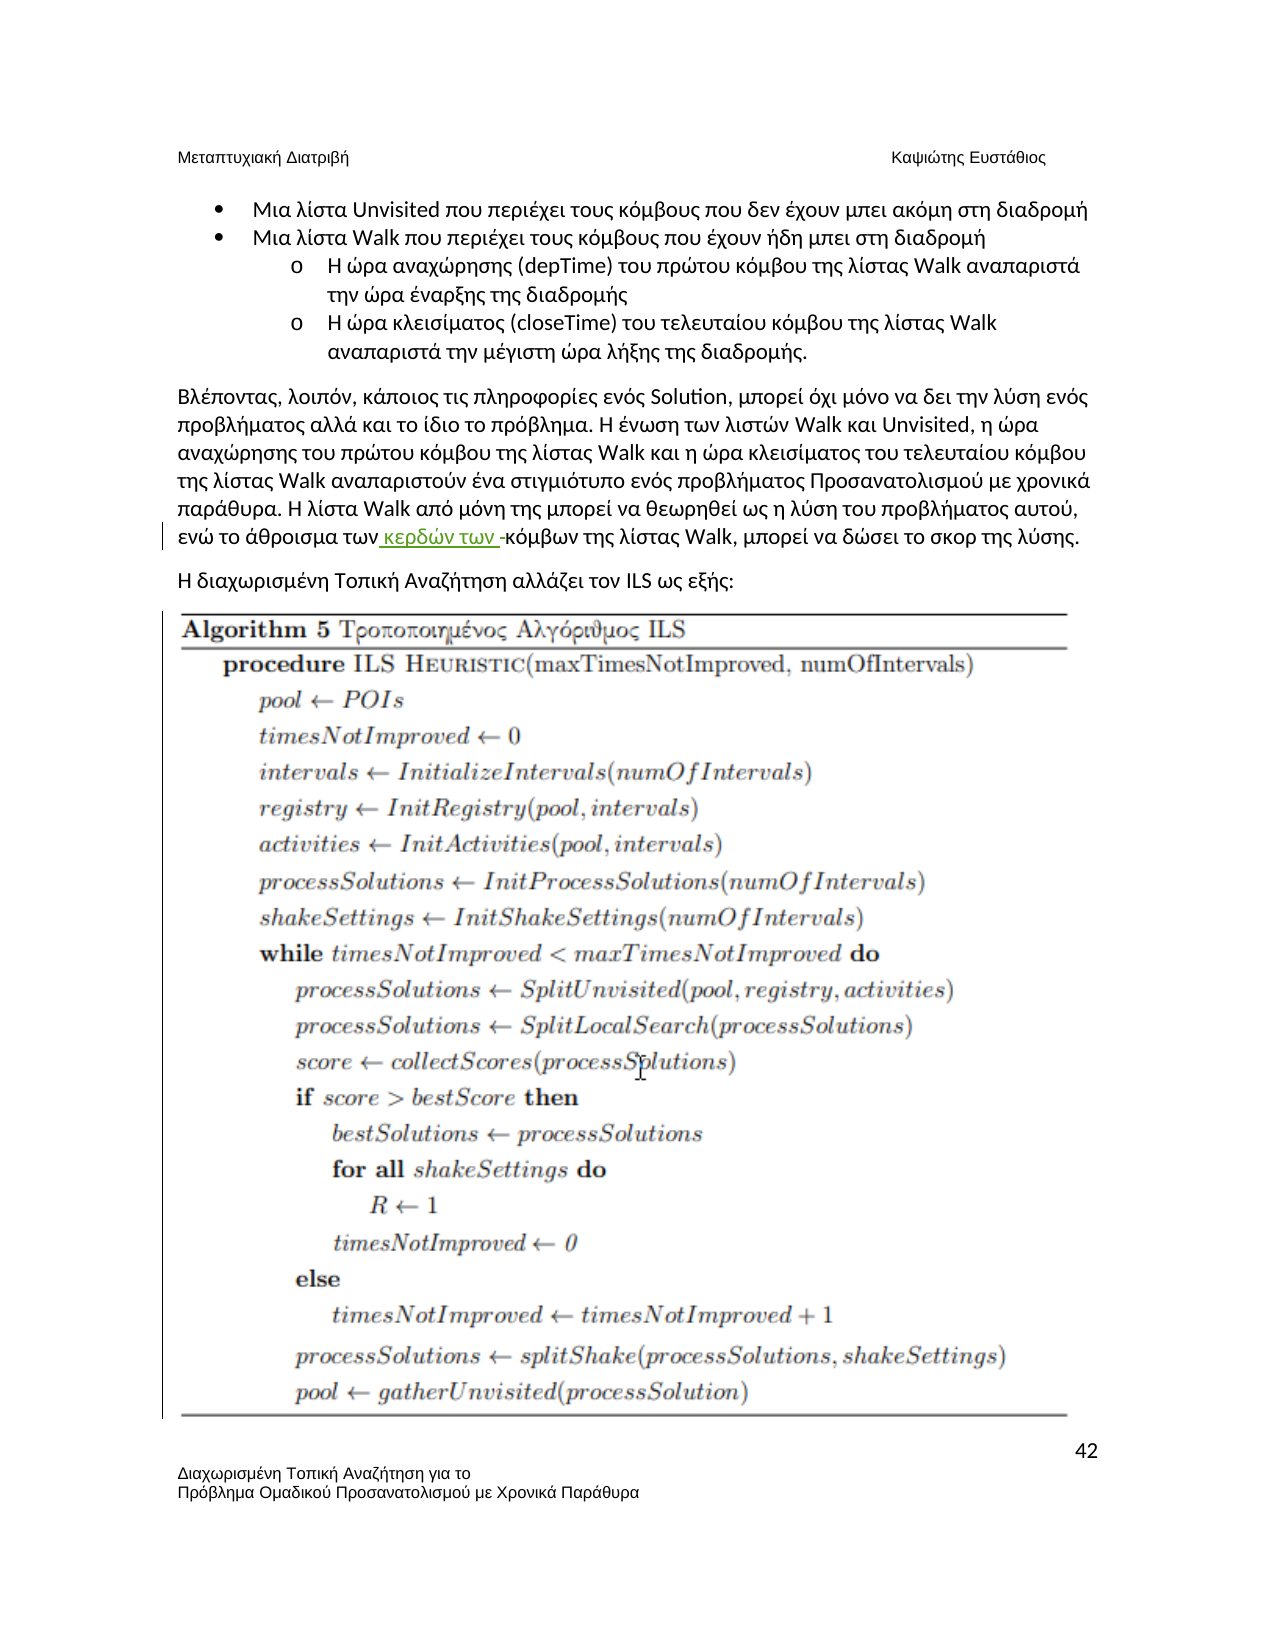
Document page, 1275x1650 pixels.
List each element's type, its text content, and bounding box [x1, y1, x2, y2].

picture [177, 611, 1078, 1420]
list Μια λίστα Walk που περιέχει τους κόμβους που έχουν ήδη μπει στη διαδρομή [215, 223, 1098, 251]
list Μια λίστα Unvisited που περιέχει τους κόμβους που δεν έχουν μπει ακόμη στη διαδρομή [215, 195, 1098, 223]
list Η ώρα κλεισίματος (closeTime) του τελευταίου κόμβου της λίστας Walk αναπαριστά την μέγιστη ώρα λήξης της διαδρομής. [290, 308, 1098, 365]
text Βλέποντας, λοιπόν, κάποιος τις πληροφορίες ενός Solution, μπορεί όχι μόνο να δει την λύση ενός προβλήματος αλλά και το ίδιο το πρόβλημα. Η ένωση των λιστών Walk και Unvisited, η ώρα αναχώρησης του πρώτου κόμβου της λίστας Walk και η ώρα κλεισίματος του τελευταίου κόμβου της λίστας Walk αναπαριστούν ένα στιγμιότυπο ενός προβλήματος Προσανατολισμού με χρονικά παράθυρα. Η λίστα Walk από μόνη της μπορεί να θεωρηθεί ως η λύση του προβλήματος αυτού, ενώ το άθροισμα τωνκόμβων της λίστας Walk, μπορεί να δώσει το σκορ της λύσης. [177, 382, 1098, 550]
list Η ώρα αναχώρησης (depTime) του πρώτου κόμβου της λίστας Walk αναπαριστά την ώρα έναρξης της διαδρομής [290, 251, 1098, 308]
text Η διαχωρισμένη Τοπική Αναζήτηση αλλάζει τον ILS ως εξής: [177, 567, 1098, 595]
